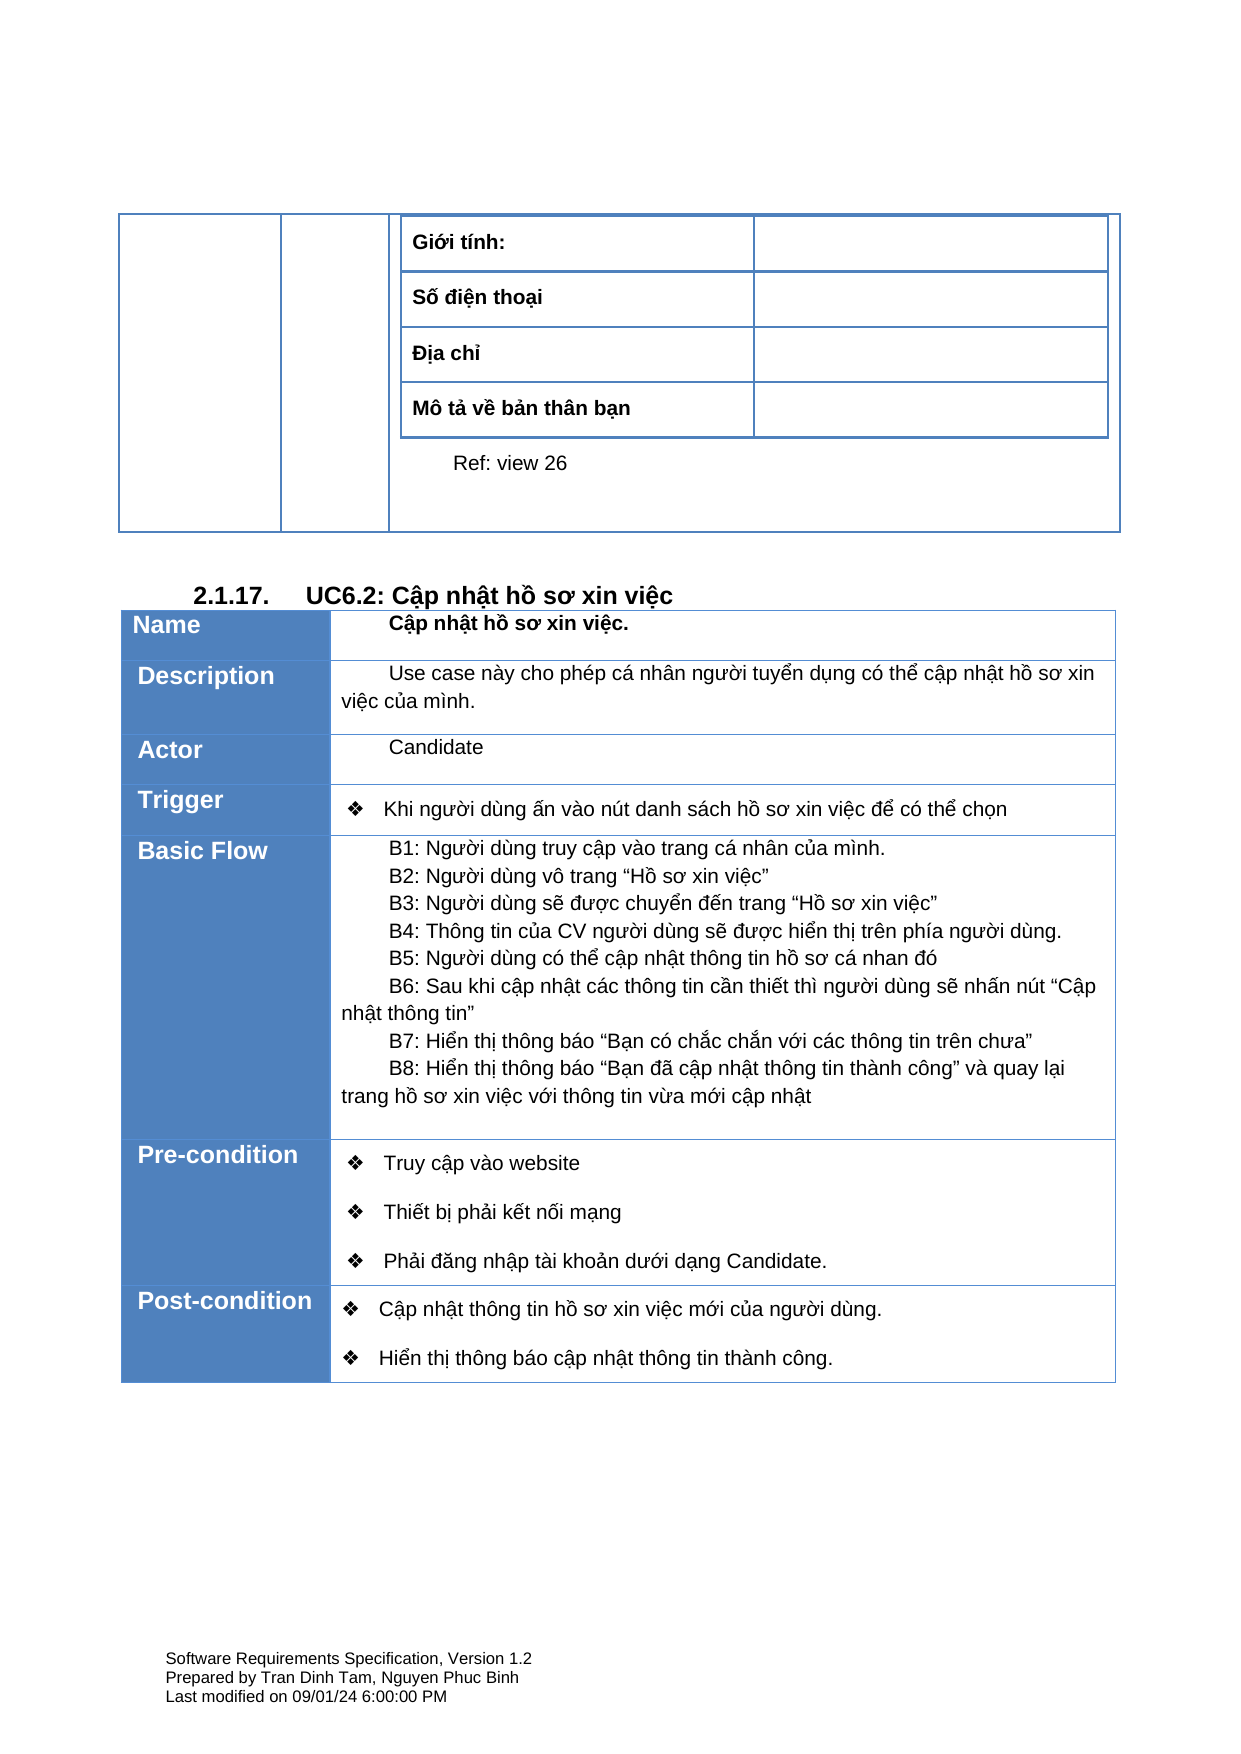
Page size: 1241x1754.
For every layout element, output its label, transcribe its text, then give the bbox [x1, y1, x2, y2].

table_cell Candidate [331, 735, 1115, 784]
table_cell Cập nhật thông tin hồ sơ xin việc mới của người dùng. Hiển thị thông báo cập nhật thông tin thành công. [331, 1286, 1115, 1382]
table_cell Post-condition [122, 1286, 329, 1382]
table_cell Description [122, 661, 329, 734]
subtitle UC6.2: Cập nhật hồ sơ xin việc [193, 581, 1122, 609]
table_cell Use case này cho phép cá nhân người tuyển dụng có thể cập nhật hồ sơ xin việc của mình. [331, 661, 1115, 734]
table_cell Truy cập vào website Thiết bị phải kết nối mạng Phải đăng nhập tài khoản dưới dạng Candidate. [331, 1140, 1115, 1285]
table_header Cập nhật hồ sơ xin việc. [331, 611, 1115, 660]
table_cell Basic Flow [122, 836, 329, 1139]
table_cell Actor [122, 735, 329, 784]
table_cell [390, 215, 1119, 531]
table_cell Trigger [122, 785, 329, 835]
table_cell [120, 215, 280, 531]
table_cell Pre-condition [122, 1140, 329, 1285]
table_header Name [122, 611, 329, 660]
table_cell Khi người dùng ấn vào nút danh sách hồ sơ xin việc để có thể chọn [331, 785, 1115, 835]
table_cell B1: Người dùng truy cập vào trang cá nhân của mình. B2: Người dùng vô trang “Hồ sơ xin việc” B3: Người dùng sẽ được chuyển đến trang “Hồ sơ xin việc” B4: Thông tin của CV người dùng sẽ được hiển thị trên phía người dùng. B5: Người dùng có thể cập nhật thông tin hồ sơ cá nhan đó B6: Sau khi cập nhật các thông tin cần thiết thì người dùng sẽ nhấn nút “Cập nhật thông tin” B7: Hiển thị thông báo “Bạn có chắc chắn với các thông tin trên chưa” B8: Hiển thị thông báo “Bạn đã cập nhật thông tin thành công” và quay lại trang hồ sơ xin việc với thông tin vừa mới cập nhật [331, 836, 1115, 1139]
table_cell [282, 215, 388, 531]
